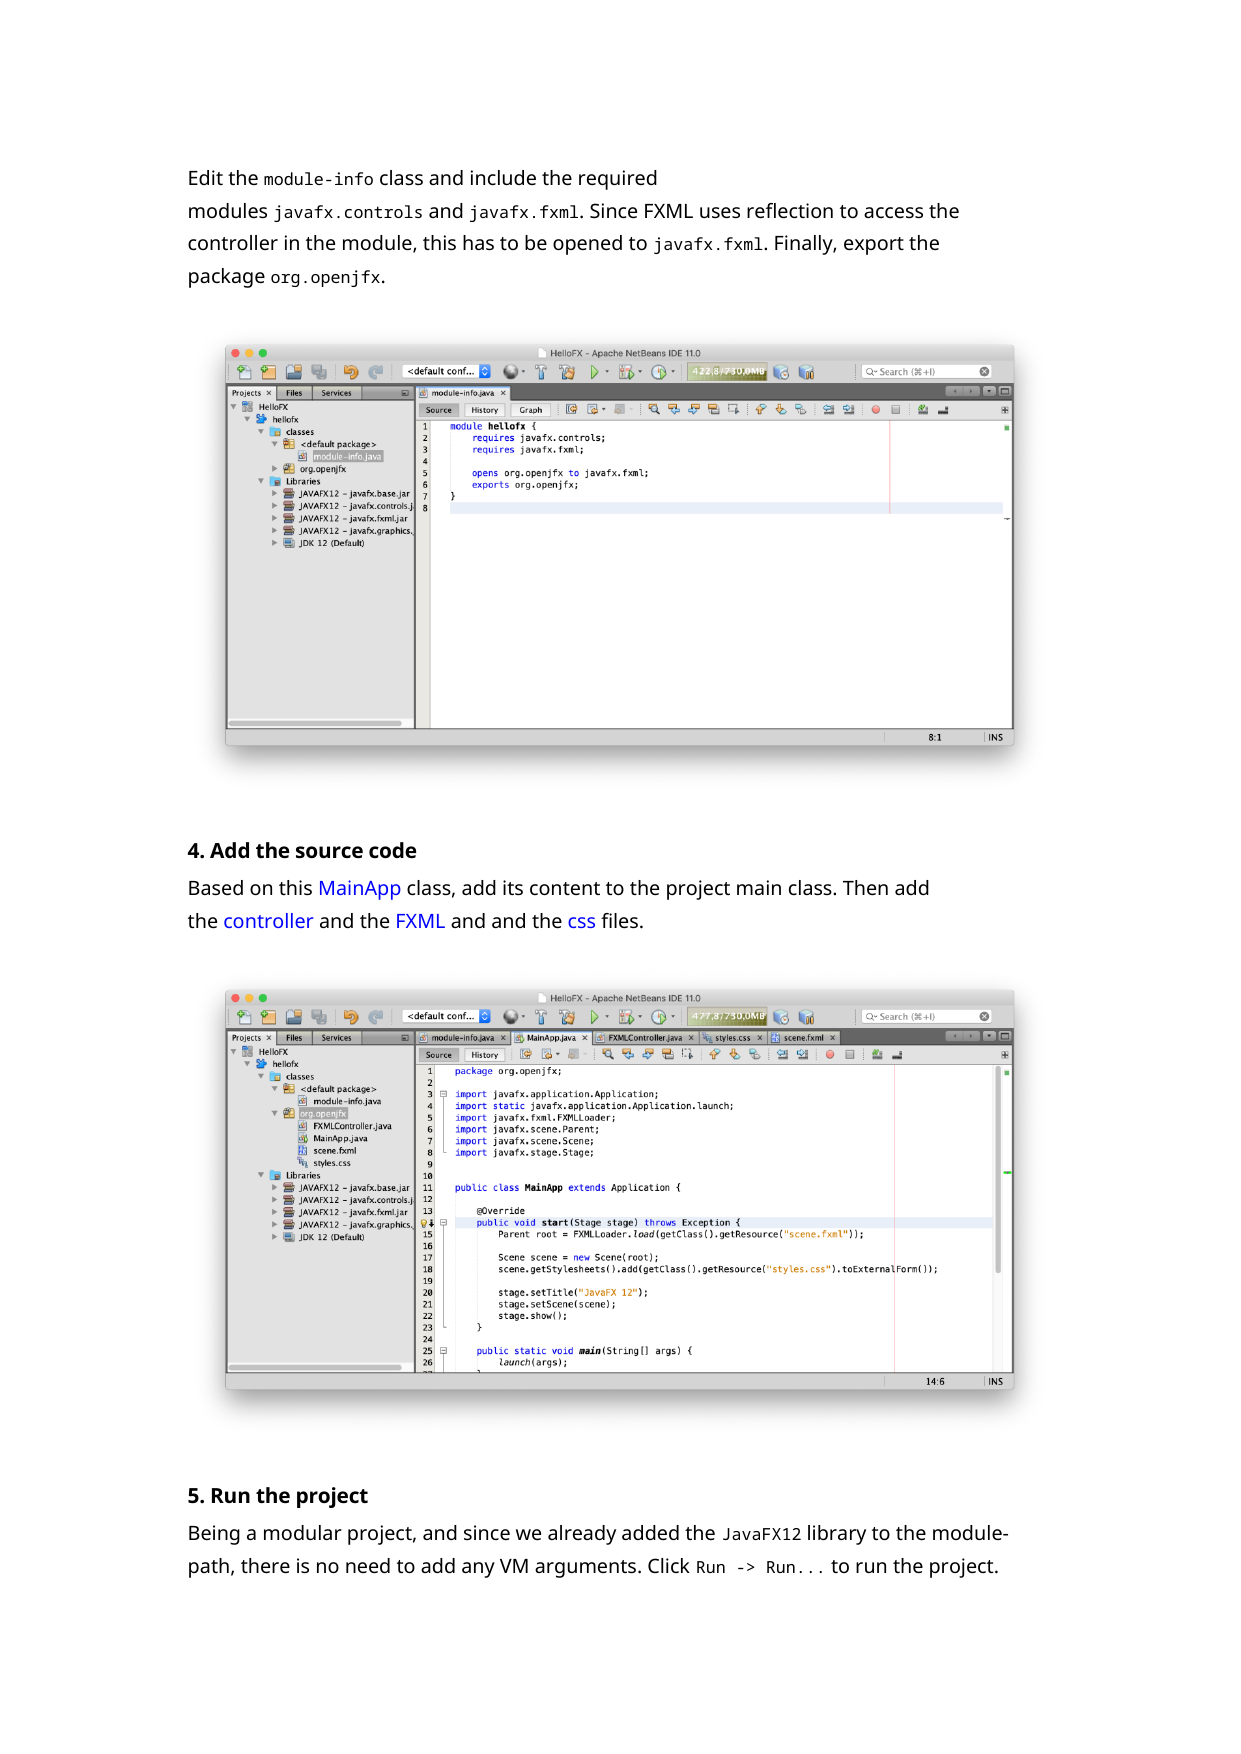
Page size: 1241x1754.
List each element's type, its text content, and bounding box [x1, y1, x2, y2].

text Being a modular project, and since we already added the JavaFX12 library to the module-path, there is no need to add any VM arguments. Click Run -> Run... to run the project. [187, 1517, 1053, 1582]
picture [187, 319, 1052, 796]
subtitle 5. Run the project [187, 1479, 1053, 1512]
picture [187, 964, 1052, 1440]
text Based on this MainApp class, add its content to the project main class. Then add the controller and the FXML and and the css files. [187, 872, 1053, 937]
subtitle 4. Add the source code [187, 834, 1053, 867]
text Edit the module-info class and include the required modules javafx.controls and javafx.fxml. Since FXML uses reflection to access the controller in the module, this has to be opened to javafx.fxml. Finally, export the package org.openjfx. [187, 162, 1053, 292]
